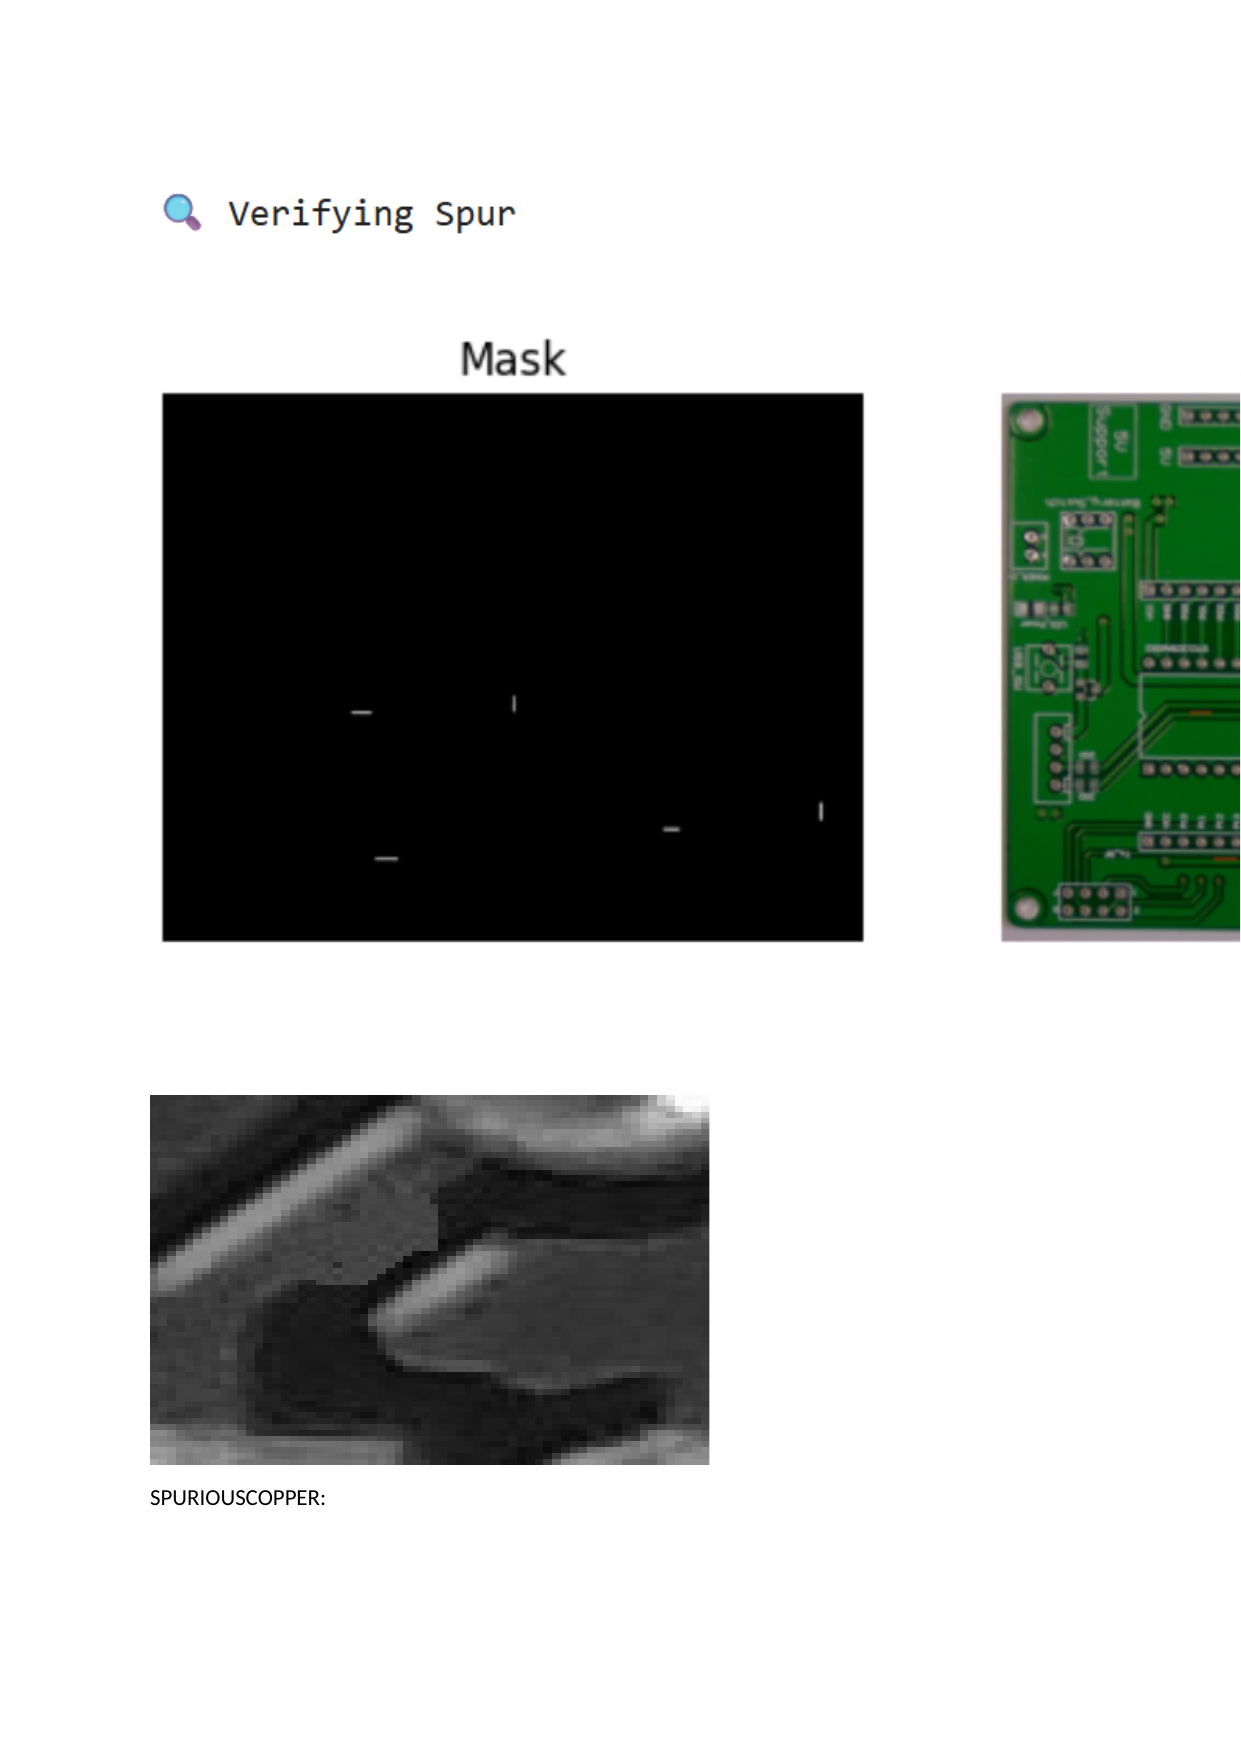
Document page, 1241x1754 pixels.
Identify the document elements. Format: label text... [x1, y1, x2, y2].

picture [150, 150, 1241, 1077]
text SPURIOUSCOPPER: [150, 1483, 1090, 1511]
picture [150, 1095, 710, 1465]
